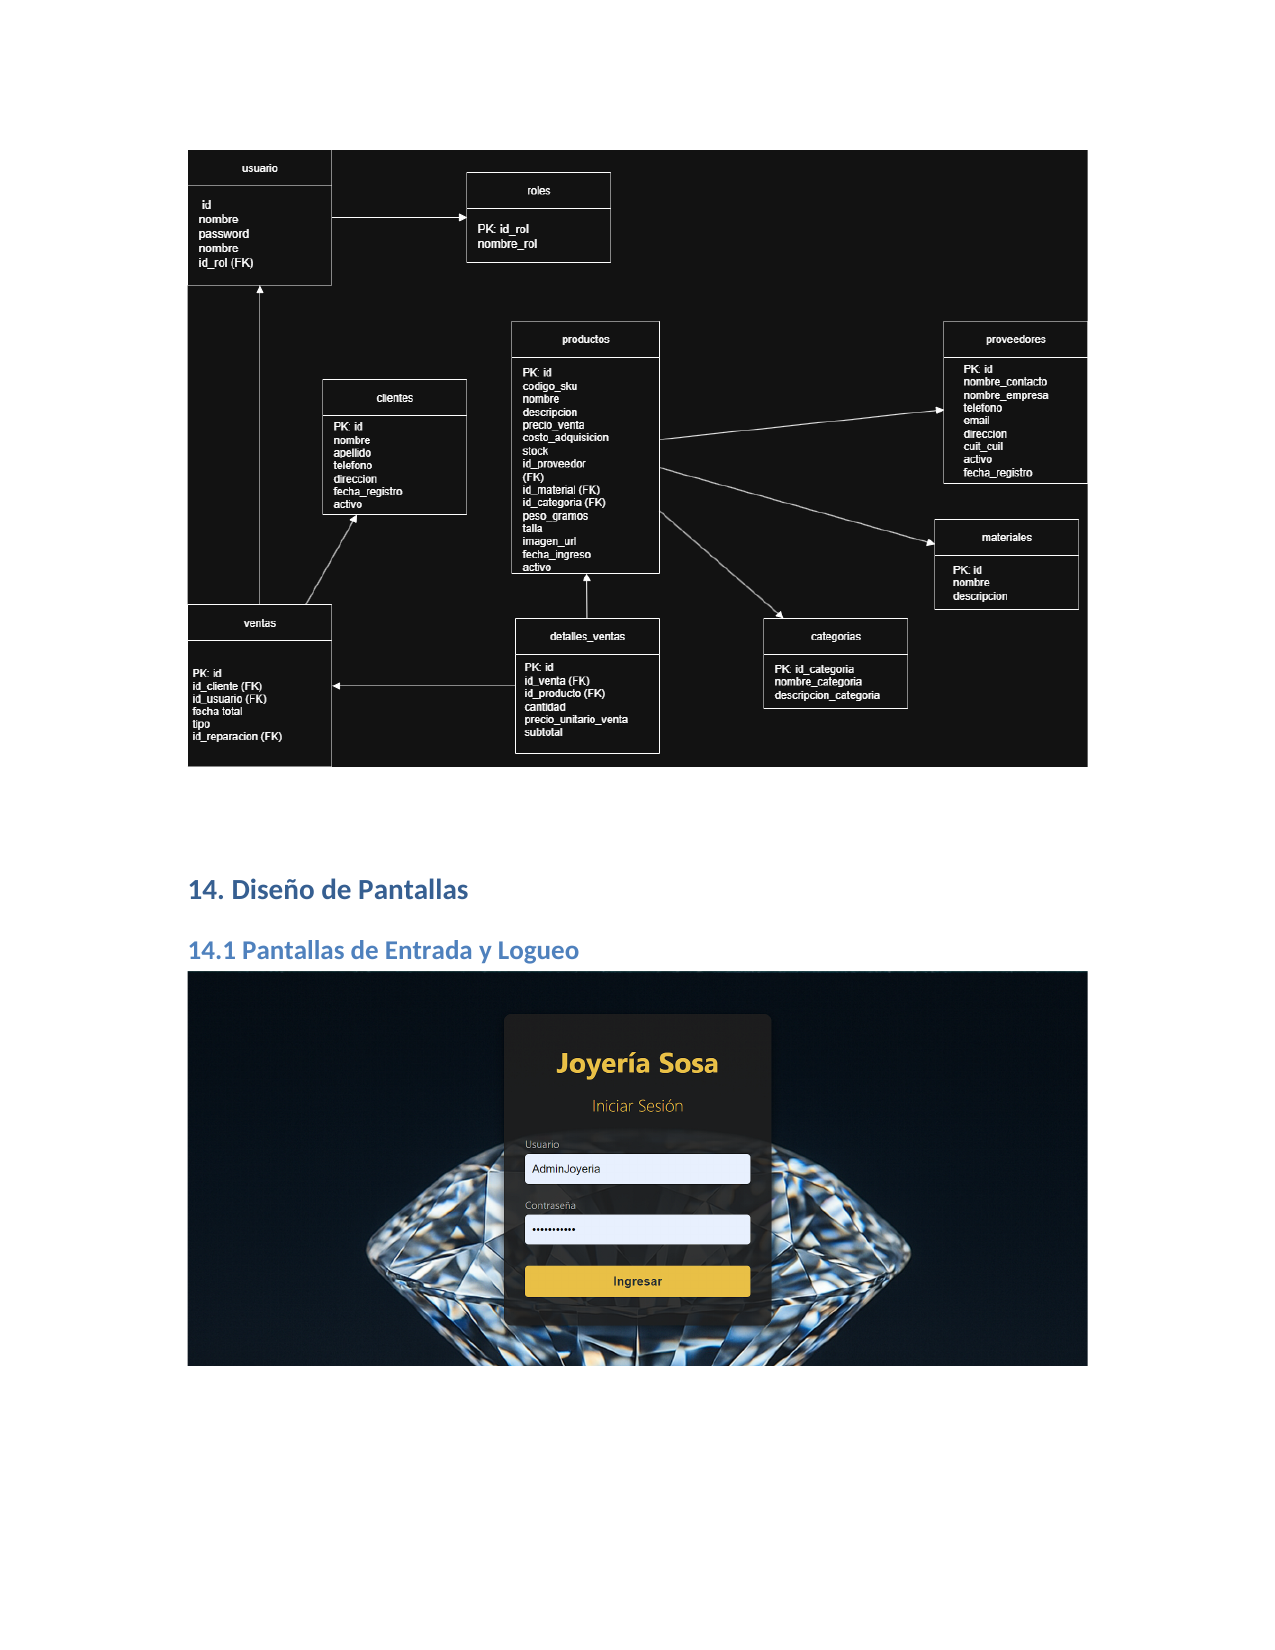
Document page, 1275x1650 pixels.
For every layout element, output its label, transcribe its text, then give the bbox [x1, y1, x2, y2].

subtitle 14.1 Pantallas de Entrada y Logueo [187, 933, 1087, 971]
picture [187, 971, 1088, 1366]
picture [187, 150, 1088, 767]
subtitle 14. Diseño de Pantallas [187, 871, 1087, 907]
